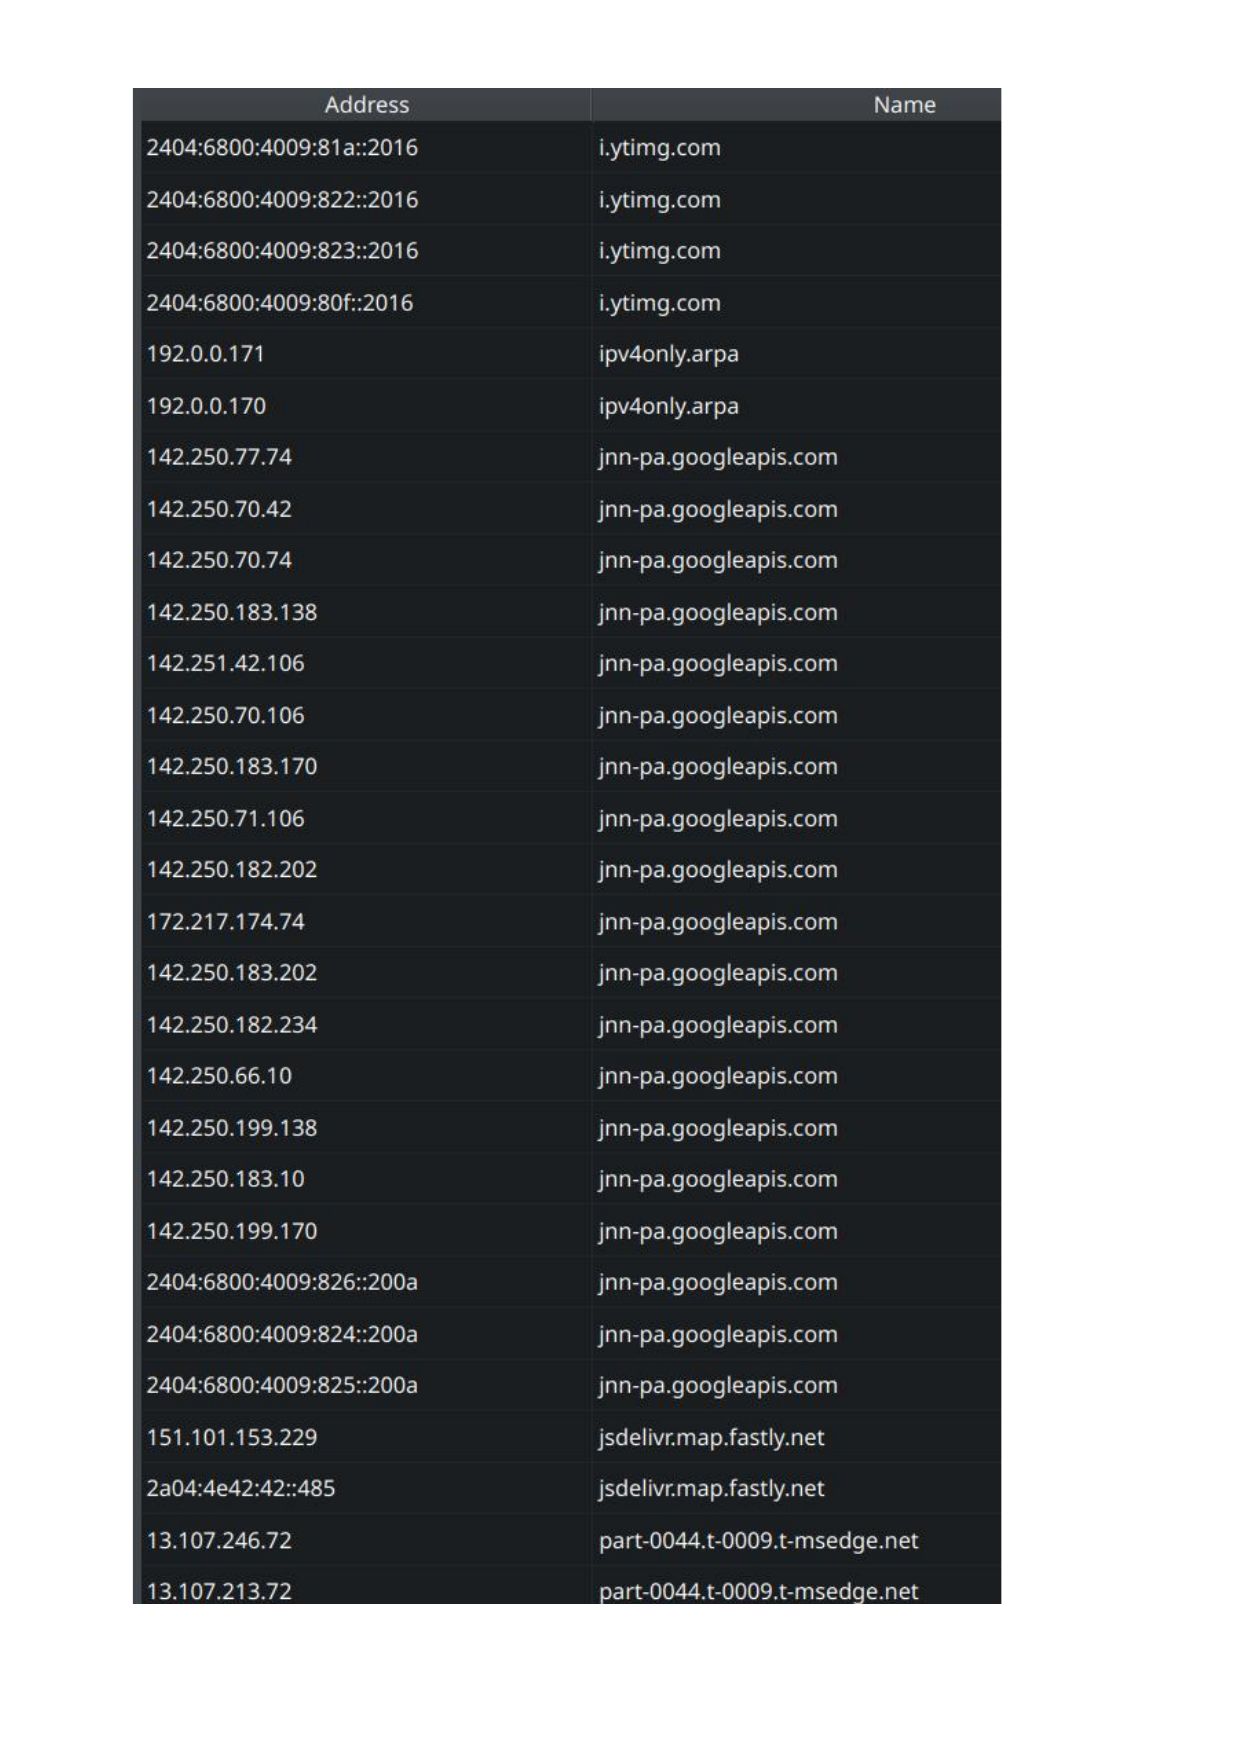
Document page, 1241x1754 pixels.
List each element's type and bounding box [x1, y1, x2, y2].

picture [132, 88, 1002, 1604]
